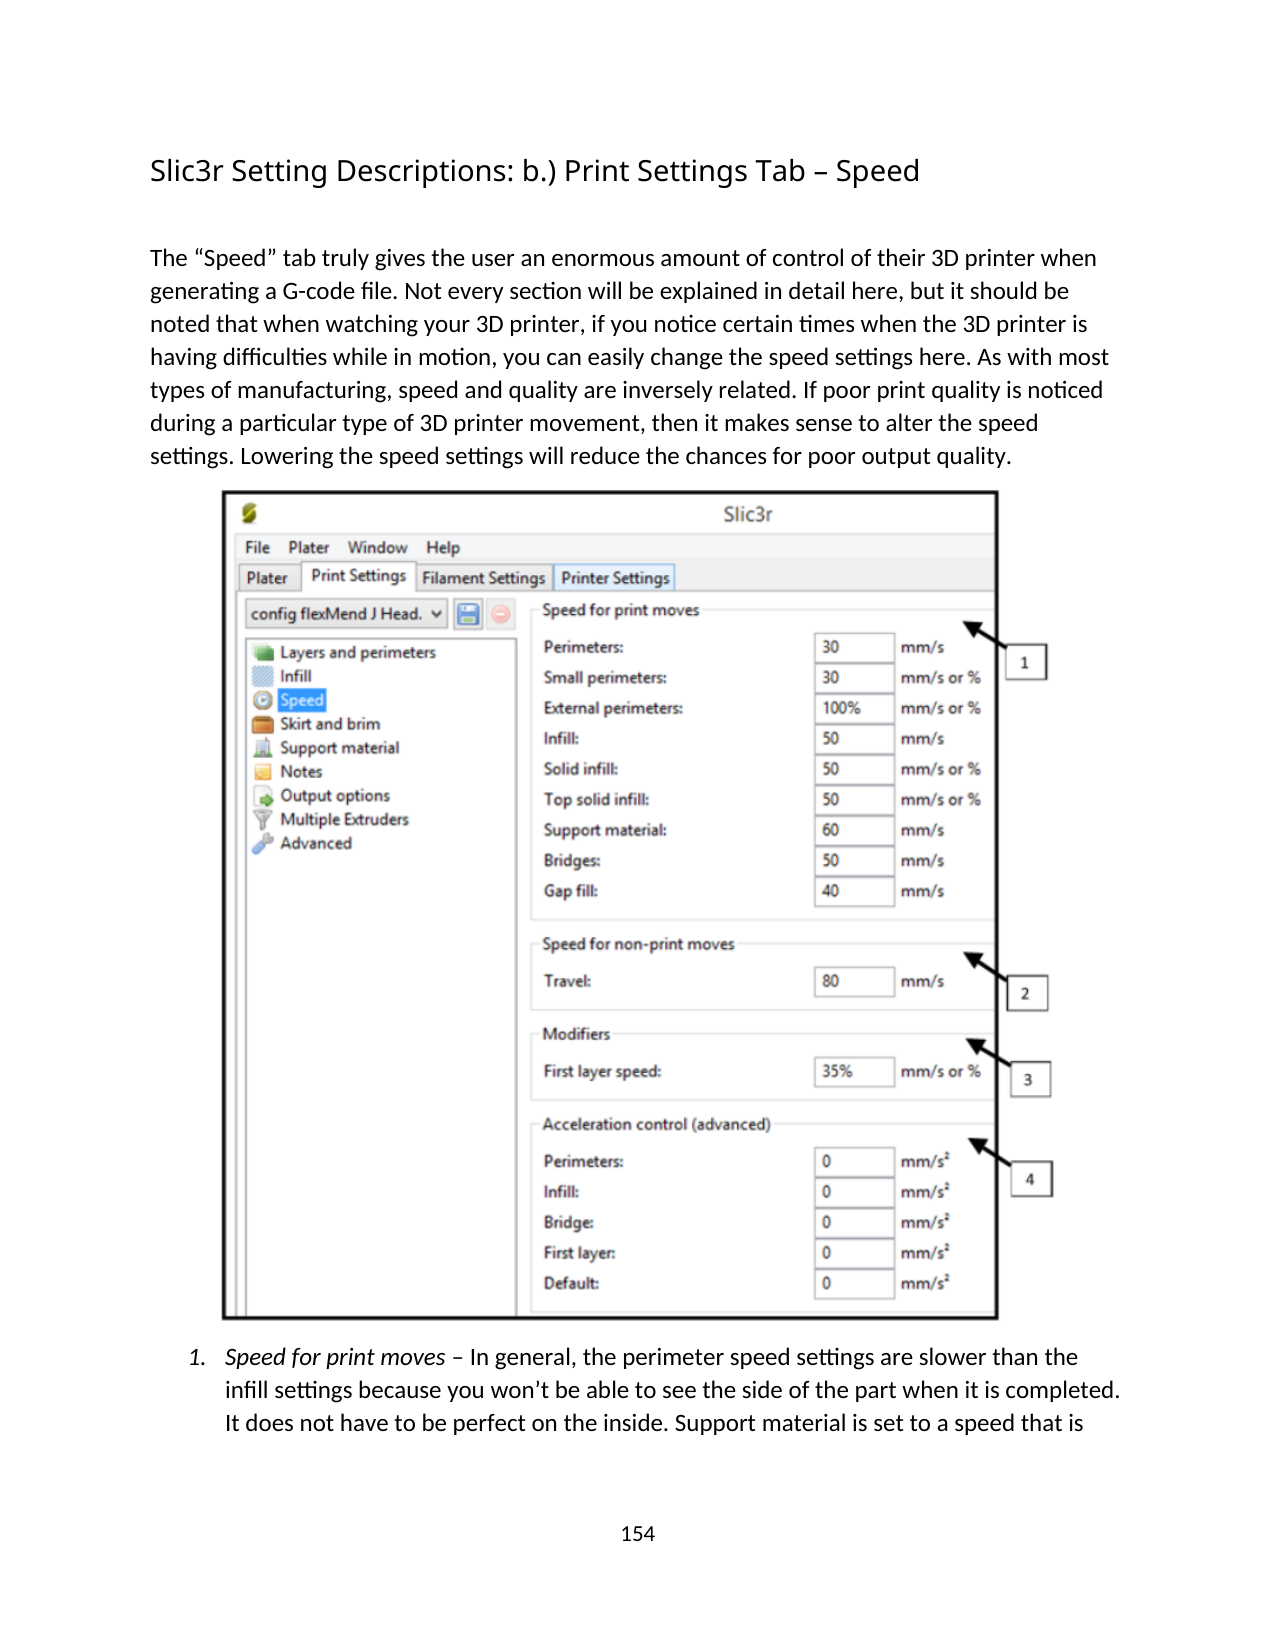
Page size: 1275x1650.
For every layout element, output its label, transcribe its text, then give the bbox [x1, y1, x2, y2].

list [187, 1341, 1125, 1437]
text The “Speed” tab truly gives the user an enormous amount of control of their 3D printer when generating a G-code file. Not every section will be explained in detail here, but it should be noted that when watching your 3D printer, if you notice certain times when the 3D printer is having difficulties while in motion, you can easily change the speed settings here. As with most types of manufacturing, speed and quality are inversely related. If poor print quality is noticed during a particular type of 3D printer movement, then it makes sense to alter the speed settings. Lowering the speed settings will reduce the chances for poor output quality. [150, 242, 1125, 470]
subtitle Slic3r Setting Descriptions: b.) Print Settings Tab – Speed [150, 150, 1125, 190]
